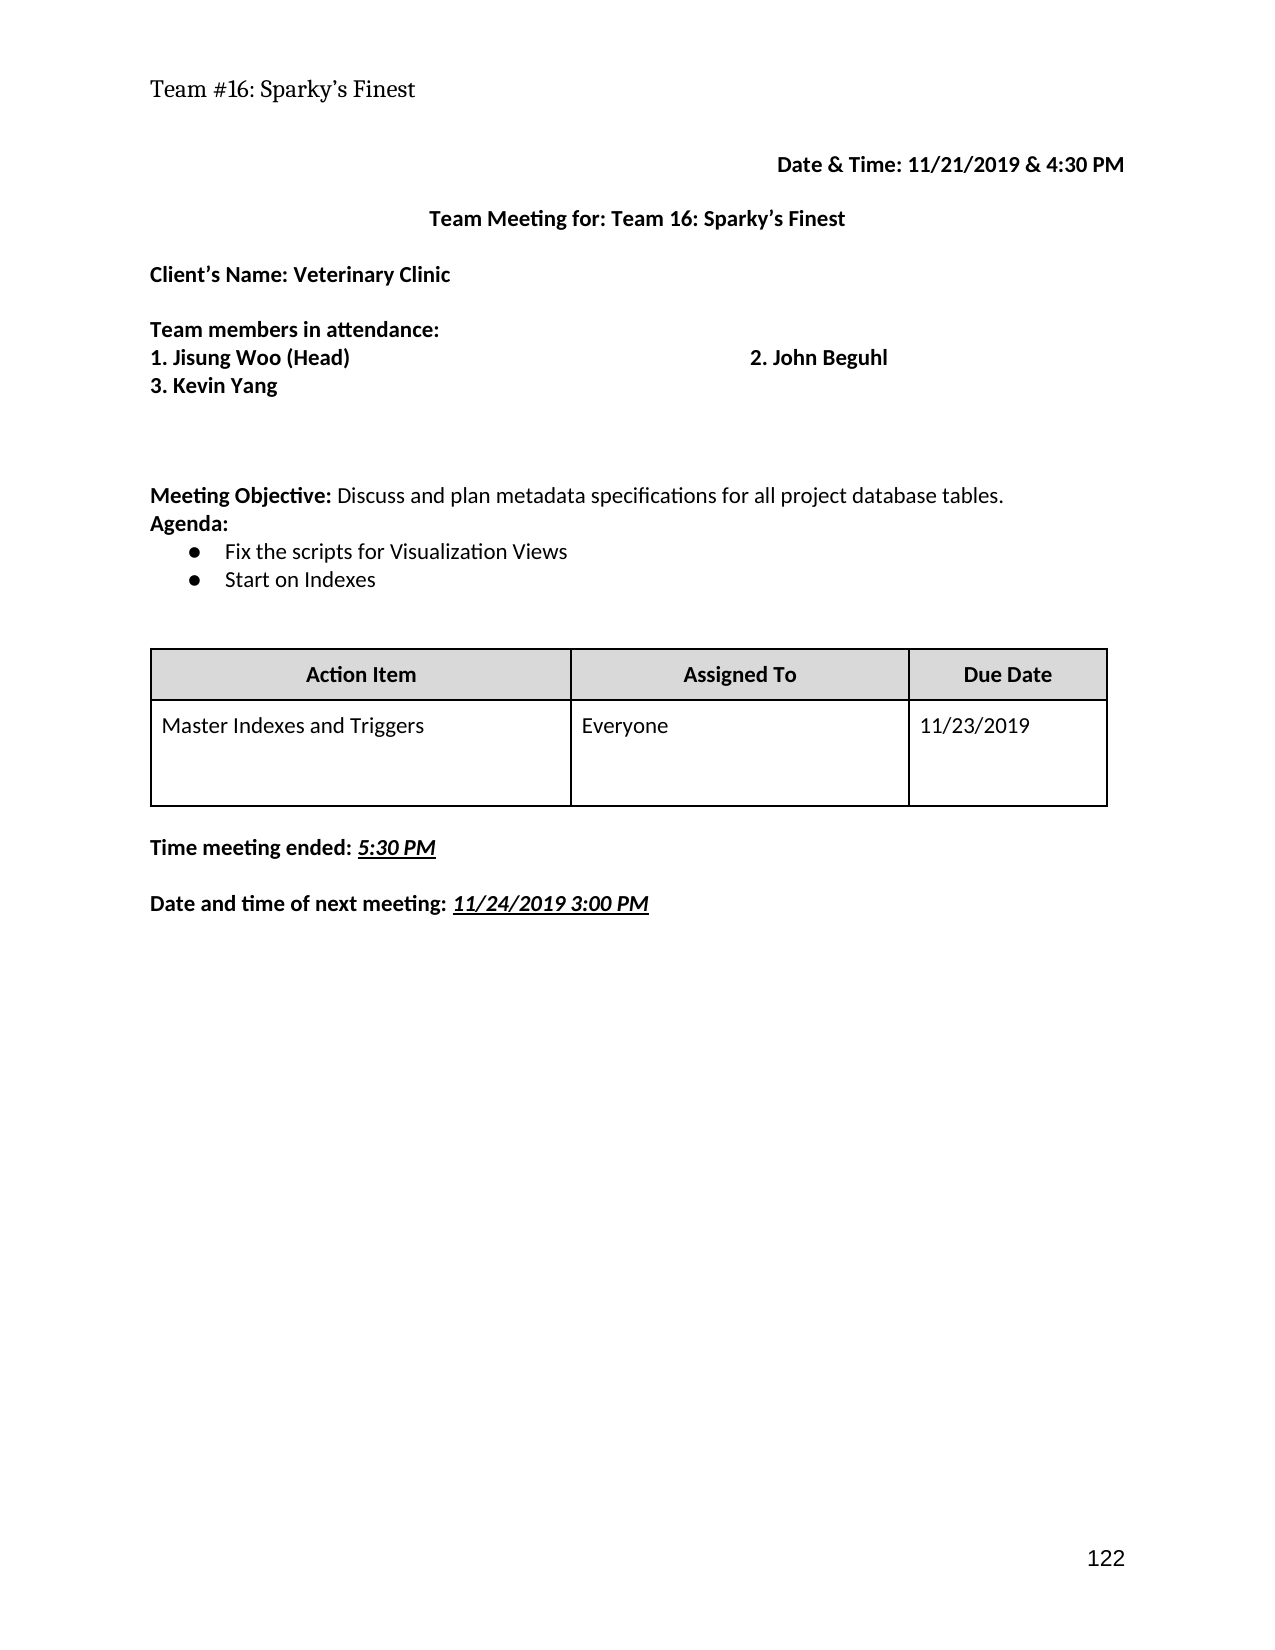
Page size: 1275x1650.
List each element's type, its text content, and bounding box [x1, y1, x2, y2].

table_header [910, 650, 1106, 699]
text Client’s Name: Veterinary Clinic [150, 260, 1125, 288]
text Date & Time: 11/21/2019 & 4:30 PM [150, 150, 1125, 178]
text Time meeting ended: 5:30 PM [150, 833, 1125, 861]
text Team Meeting for: Team 16: Sparky’s Finest [150, 204, 1125, 232]
text Agenda: [150, 509, 1125, 537]
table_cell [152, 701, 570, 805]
text 3. Kevin Yang [150, 371, 1125, 399]
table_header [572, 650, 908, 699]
text Team members in attendance: [150, 315, 1125, 343]
list Start on Indexes [187, 565, 1125, 648]
text Date and time of next meeting: 11/24/2019 3:00 PM [150, 889, 1125, 917]
text 1. Jisung Woo (Head) 2. John Beguhl [150, 343, 1125, 371]
list Fix the scripts for Visualization Views [187, 537, 1125, 565]
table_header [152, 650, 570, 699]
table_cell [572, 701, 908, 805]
text Meeting Objective: Discuss and plan metadata specifications for all project database tables. [150, 481, 1125, 509]
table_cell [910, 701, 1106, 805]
